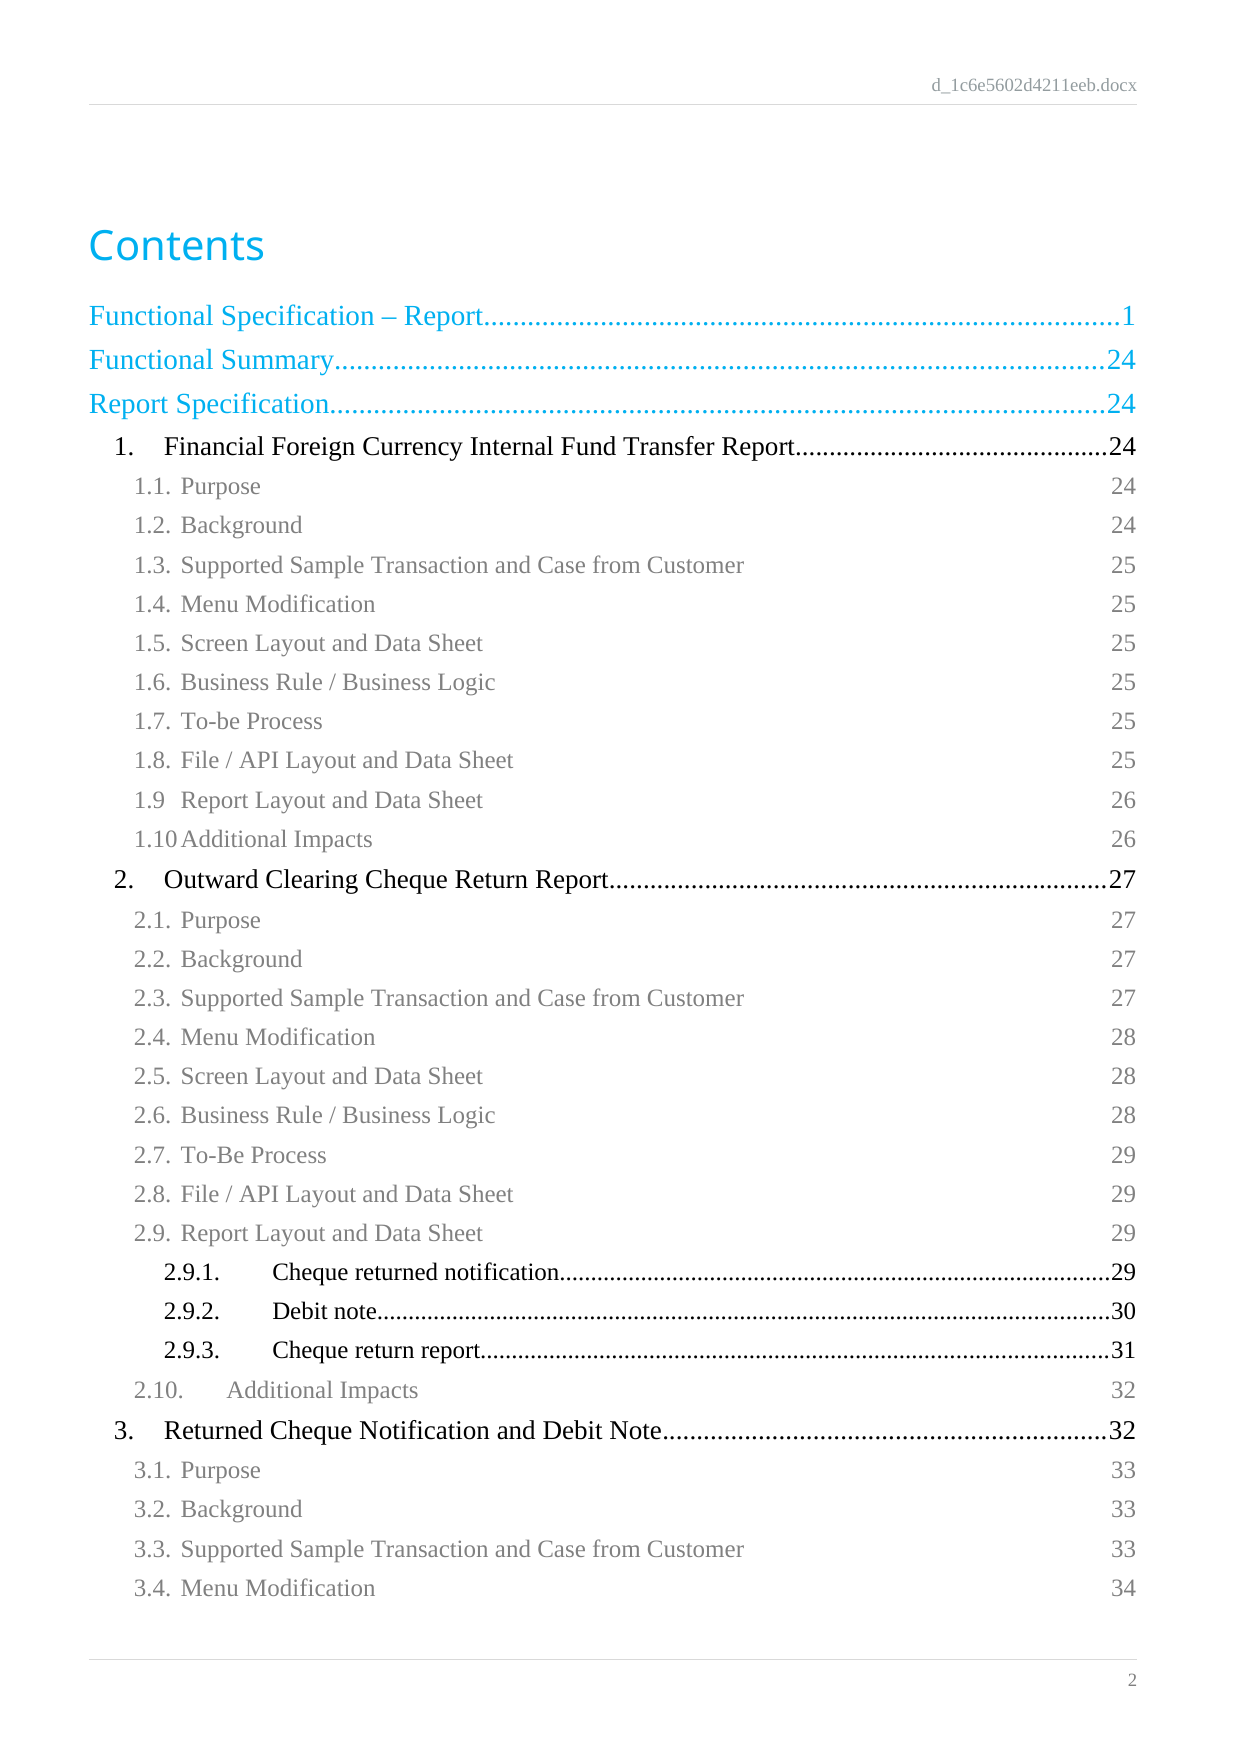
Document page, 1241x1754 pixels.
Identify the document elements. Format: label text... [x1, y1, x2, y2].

text 3. Returned Cheque Notification and Debit Note 32 [114, 1414, 1137, 1445]
text 1.5. Screen Layout and Data Sheet 25 [134, 628, 1137, 657]
text 1.1. Purpose 24 [134, 471, 1137, 500]
text 2.6. Business Rule / Business Logic 28 [134, 1101, 1137, 1129]
text 2.4. Menu Modification 28 [134, 1022, 1137, 1051]
text 2.10. Additional Impacts 32 [134, 1375, 1137, 1403]
text 2.9.1. Cheque returned notification 29 [164, 1257, 1137, 1286]
text 2.3. Supported Sample Transaction and Case from Customer 27 [134, 983, 1137, 1012]
text Functional Summary 24 [89, 342, 1137, 376]
text 1.7. To-be Process 25 [134, 706, 1137, 735]
text 2.9.2. Debit note 30 [164, 1296, 1137, 1325]
text 1.9 Report Layout and Data Sheet 26 [134, 785, 1137, 813]
title Contents [89, 216, 1137, 273]
text 2.2. Background 27 [134, 944, 1137, 973]
text 3.2. Background 33 [134, 1494, 1137, 1523]
text 3.1. Purpose 33 [134, 1455, 1137, 1484]
text 1.4. Menu Modification 25 [134, 589, 1137, 618]
text Report Specification 24 [89, 386, 1137, 419]
text 2.5. Screen Layout and Data Sheet 28 [134, 1061, 1137, 1090]
text 1. Financial Foreign Currency Internal Fund Transfer Report 24 [114, 430, 1137, 461]
text Functional Specification – Report 1 [89, 298, 1137, 332]
text 1.2. Background 24 [134, 511, 1137, 539]
text 2.8. File / API Layout and Data Sheet 29 [134, 1179, 1137, 1208]
text 2.1. Purpose 27 [134, 905, 1137, 933]
text 1.3. Supported Sample Transaction and Case from Customer 25 [134, 550, 1137, 578]
text 2.9. Report Layout and Data Sheet 29 [134, 1218, 1137, 1247]
text 2.7. To-Be Process 29 [134, 1140, 1137, 1168]
text 1.10 Additional Impacts 26 [134, 824, 1137, 853]
text 3.3. Supported Sample Transaction and Case from Customer 33 [134, 1534, 1137, 1562]
text 2. Outward Clearing Cheque Return Report 27 [114, 863, 1137, 894]
text 1.6. Business Rule / Business Logic 25 [134, 667, 1137, 696]
text 3.4. Menu Modification 34 [134, 1573, 1137, 1602]
text 2.9.3. Cheque return report 31 [164, 1336, 1137, 1364]
text 1.8. File / API Layout and Data Sheet 25 [134, 746, 1137, 774]
